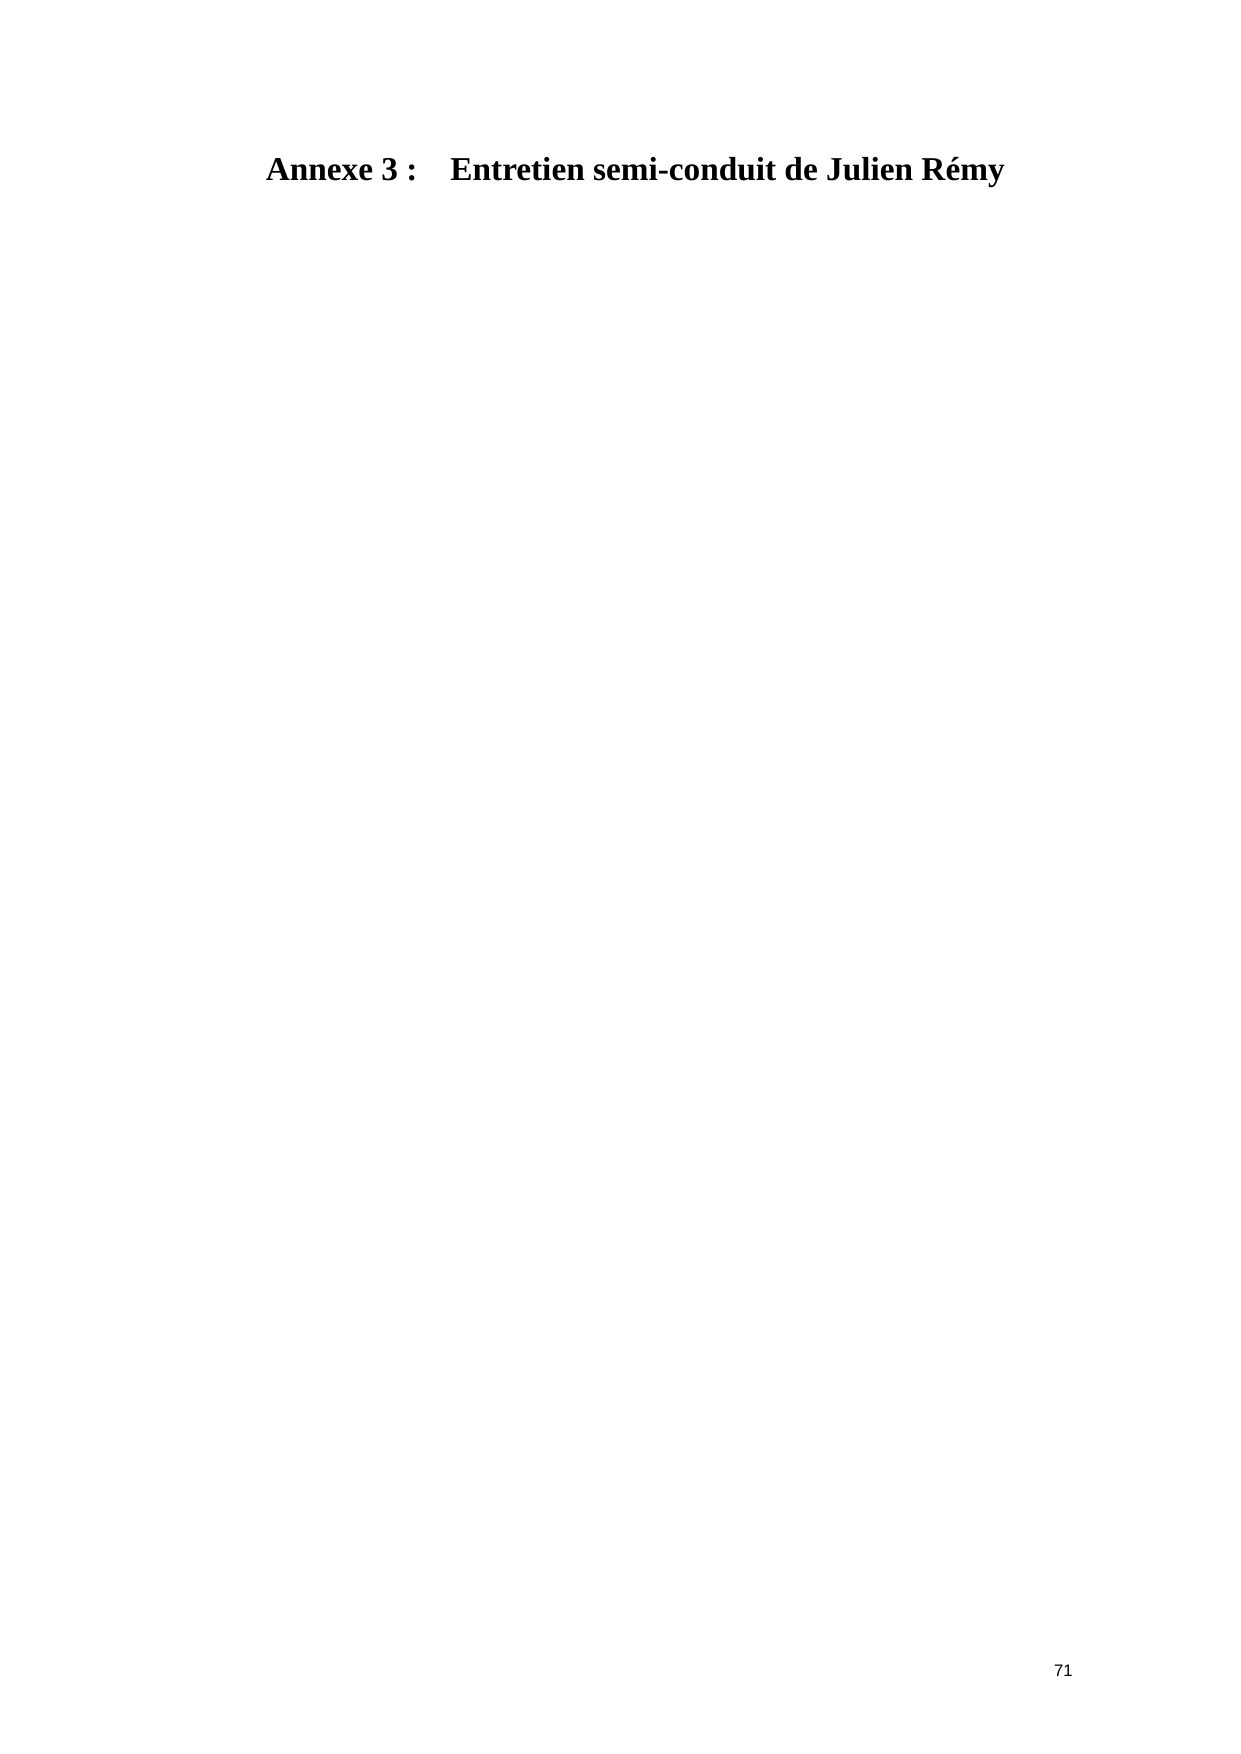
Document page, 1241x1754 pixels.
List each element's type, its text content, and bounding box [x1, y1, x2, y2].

text Entretien semi-conduit de Julien Rémy [177, 149, 1122, 188]
